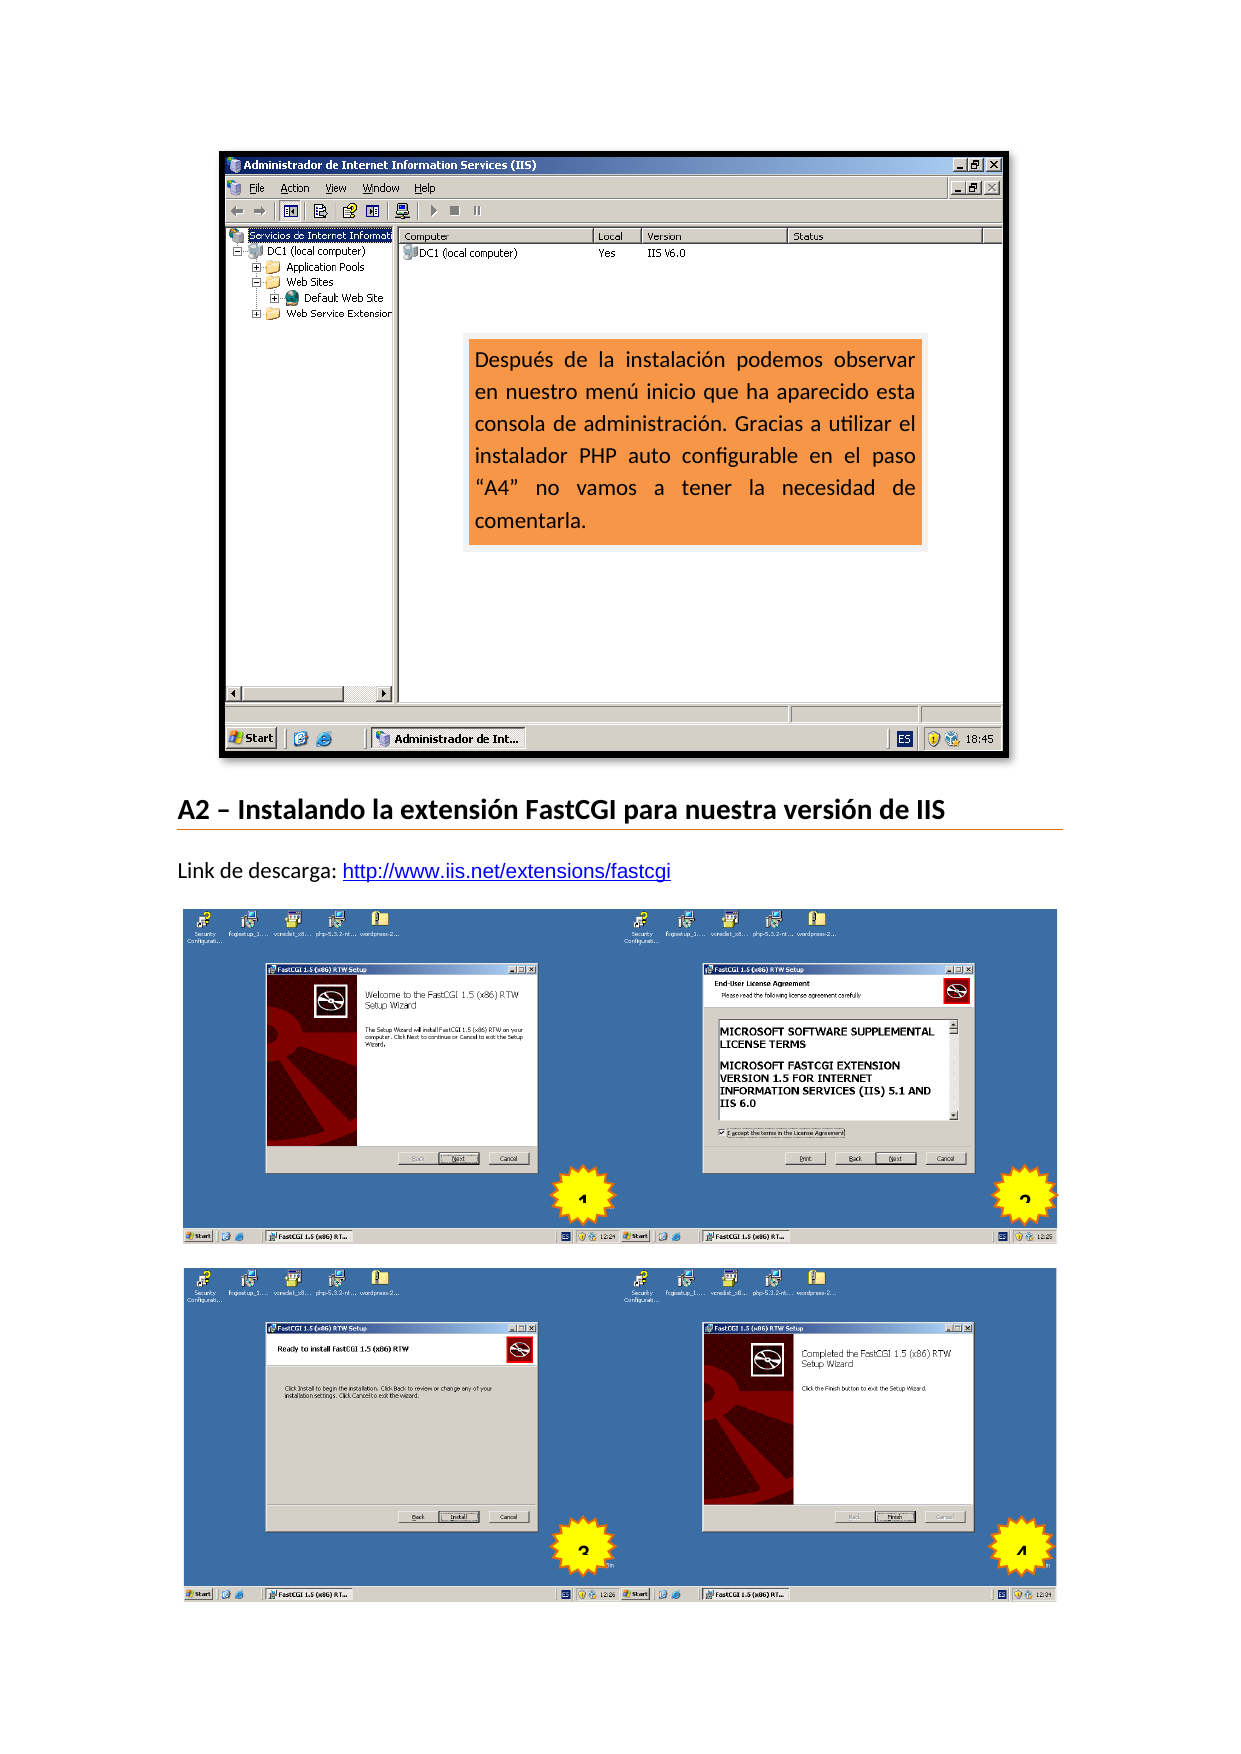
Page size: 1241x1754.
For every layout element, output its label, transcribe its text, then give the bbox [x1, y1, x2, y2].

text Link de descarga: http://www.iis.net/extensions/fastcgi [177, 856, 1063, 884]
picture [183, 1268, 1057, 1602]
text A2 – Instalando la extensión FastCGI para nuestra versión de IIS [177, 791, 1063, 829]
picture [225, 157, 1003, 751]
picture [183, 909, 1058, 1244]
